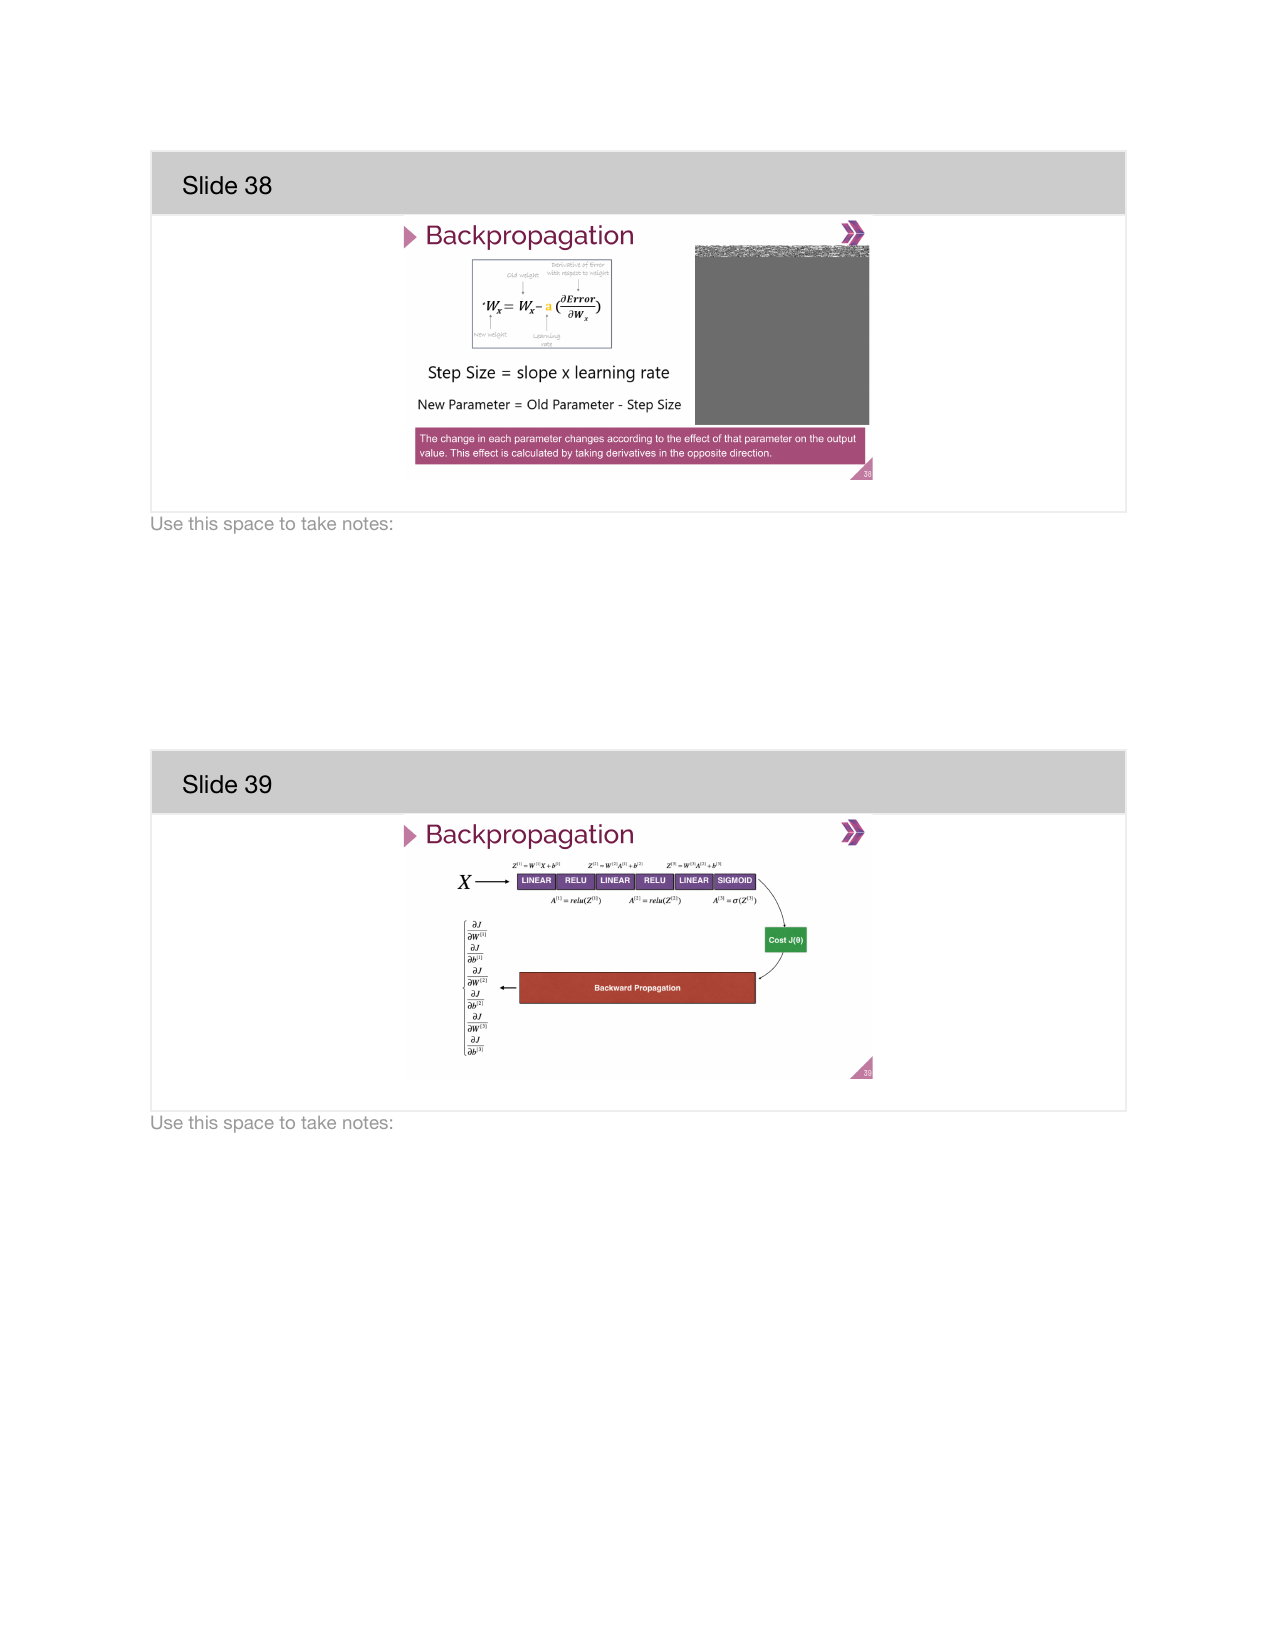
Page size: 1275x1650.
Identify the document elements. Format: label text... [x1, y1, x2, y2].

picture [403, 814, 873, 1079]
table_cell [152, 216, 1125, 511]
table_header Slide 39 [152, 751, 1125, 813]
text Use this space to take notes: [150, 1112, 1125, 1135]
table_cell [152, 815, 1125, 1110]
picture [403, 215, 873, 480]
text Use this space to take notes: [150, 513, 1125, 536]
table_header Slide 38 [152, 152, 1125, 214]
